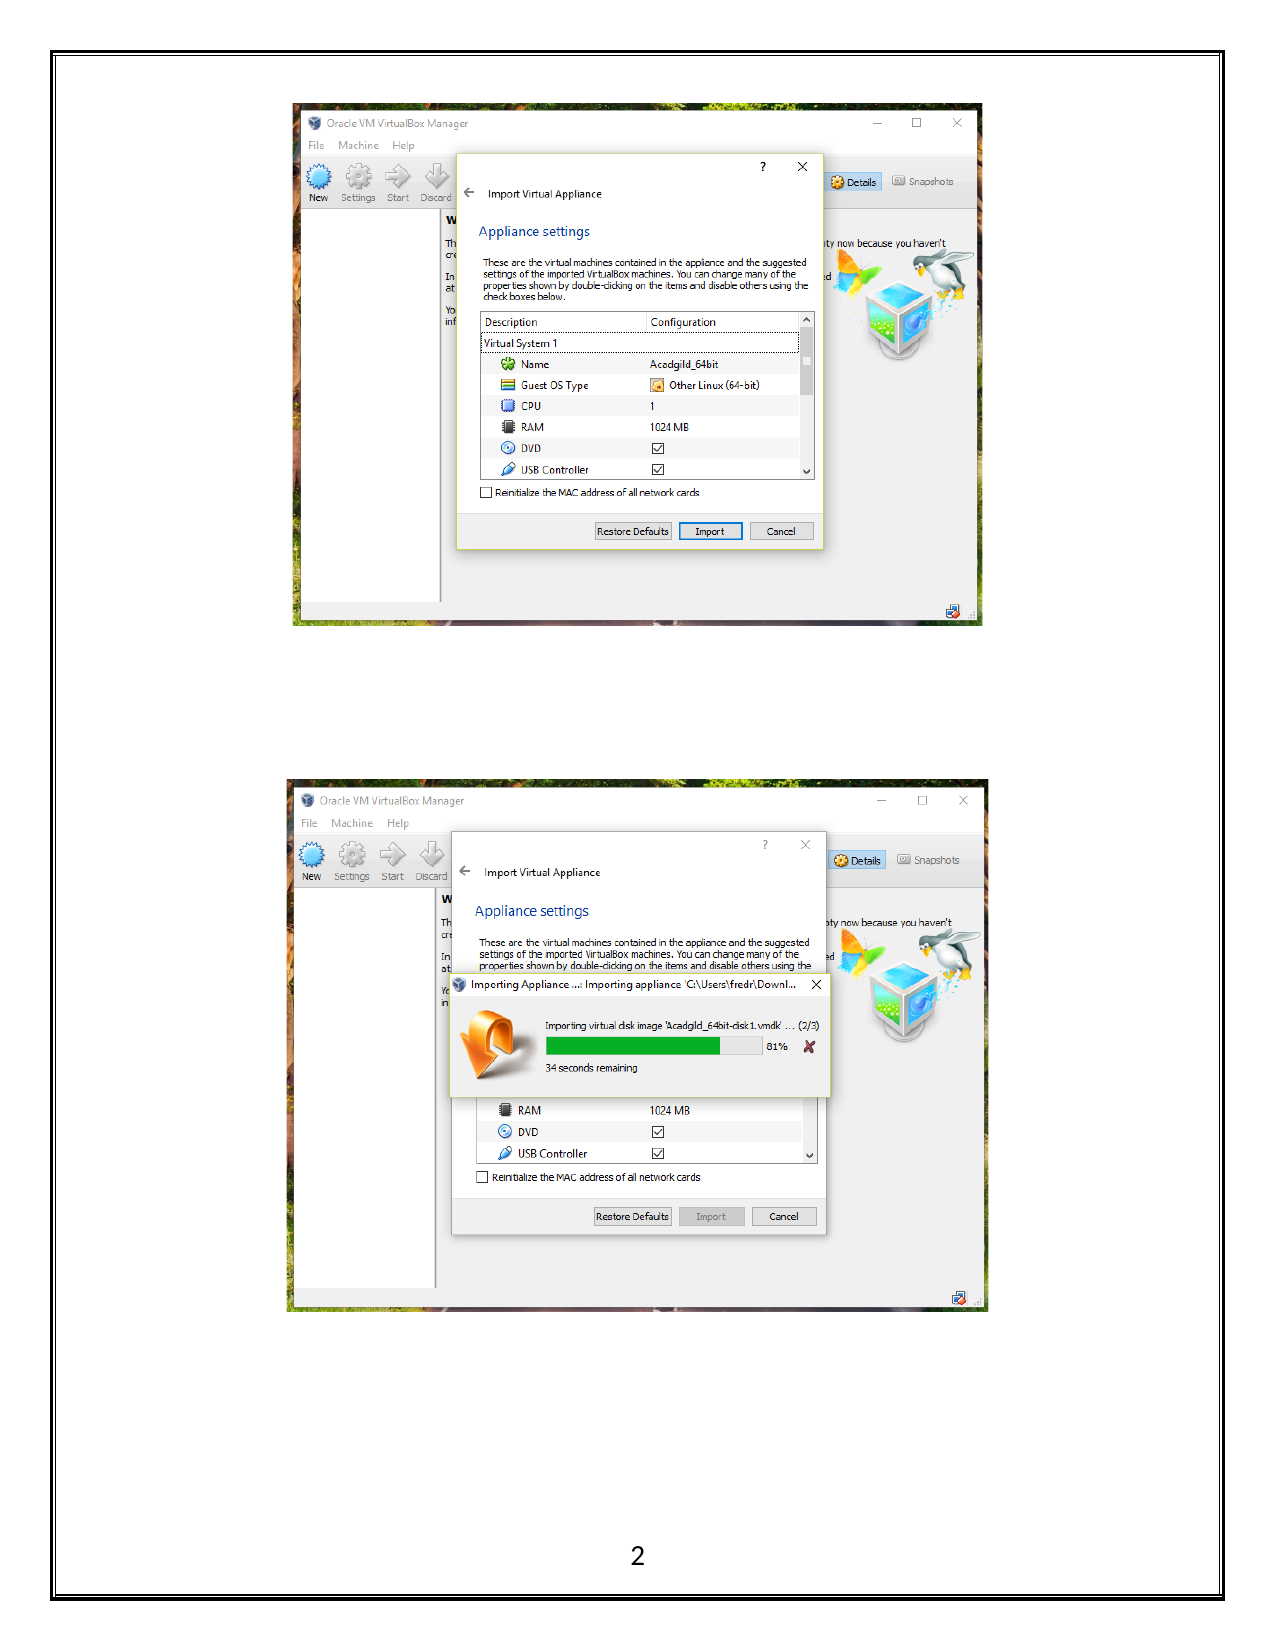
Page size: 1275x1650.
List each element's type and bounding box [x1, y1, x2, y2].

picture [292, 103, 983, 626]
picture [286, 779, 989, 1312]
